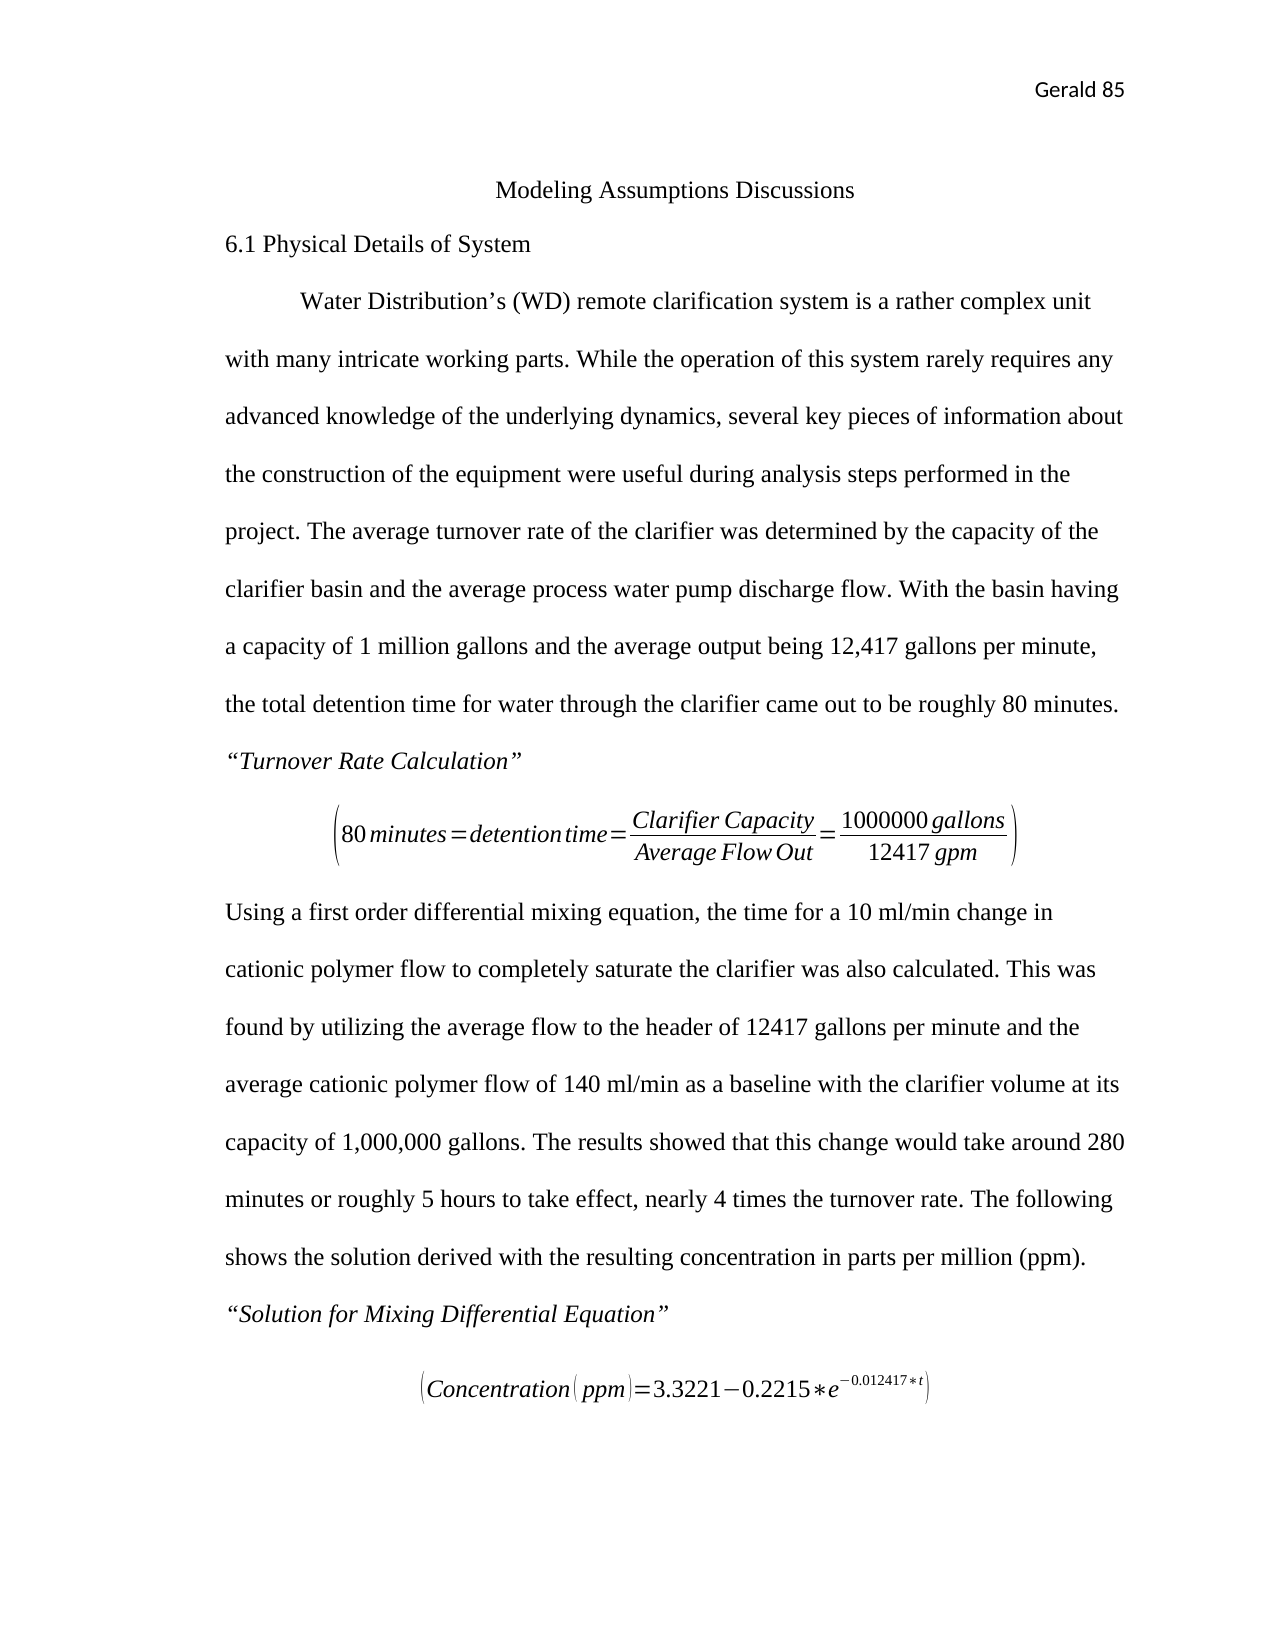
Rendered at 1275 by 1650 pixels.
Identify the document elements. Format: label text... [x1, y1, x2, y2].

subtitle 6.1 Physical Details of System [225, 229, 1125, 257]
text “Turnover Rate Calculation” [225, 746, 1125, 775]
text “Solution for Mixing Differential Equation” [225, 1299, 1125, 1328]
text Water Distribution’s (WD) remote clarification system is a rather complex unit with many intricate working parts. While the operation of this system rarely requires any advanced knowledge of the underlying dynamics, several key pieces of information about the construction of the equipment were useful during analysis steps performed in the project. The average turnover rate of the clarifier was determined by the capacity of the clarifier basin and the average process water pump discharge flow. With the basin having a capacity of 1 million gallons and the average output being 12,417 gallons per minute, the total detention time for water through the clarifier came out to be roughly 80 minutes. [225, 286, 1125, 717]
subtitle Modeling Assumptions Discussions [225, 175, 1125, 204]
text Using a first order differential mixing equation, the time for a 10 ml/min change in cationic polymer flow to completely saturate the clarifier was also calculated. This was found by utilizing the average flow to the header of 12417 gallons per minute and the average cationic polymer flow of 140 ml/min as a baseline with the clarifier volume at its capacity of 1,000,000 gallons. The results showed that this change would take around 280 minutes or roughly 5 hours to take effect, nearly 4 times the turnover rate. The following shows the solution derived with the resulting concentration in parts per million (ppm). [225, 897, 1125, 1271]
